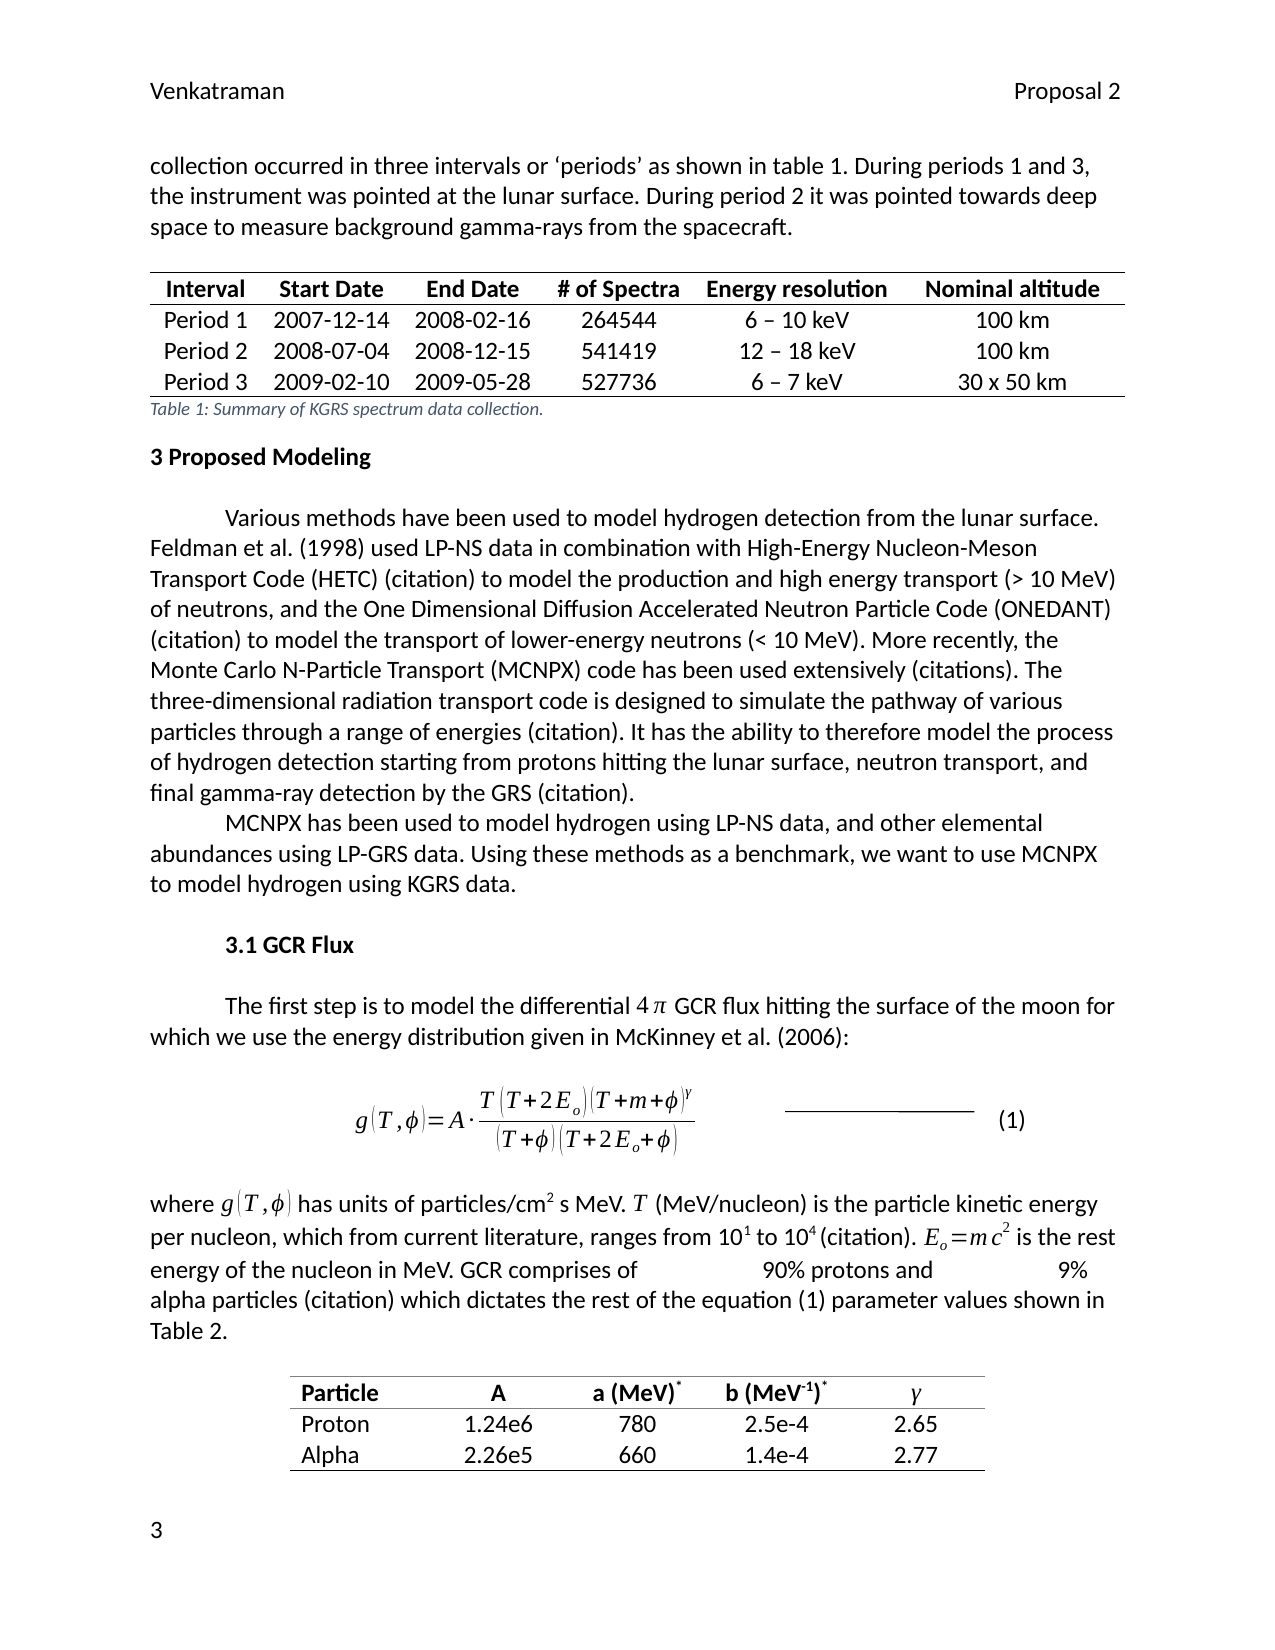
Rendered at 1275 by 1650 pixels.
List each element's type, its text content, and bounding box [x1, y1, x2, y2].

table_cell 6 – 10 keV [694, 305, 900, 335]
table_cell 100 km [900, 305, 1125, 335]
table_cell Period 3 [150, 366, 261, 396]
text 3.1 GCR Flux [150, 929, 1125, 960]
text where has units of particles/cm2 s MeV. (MeV/nucleon) is the particle kinetic energy per nucleon, which from current literature, ranges from 101 to 104 (citation). is the rest energy of the nucleon in MeV. GCR comprises of 90% protons and 9% alpha particles (citation) which dictates the rest of the equation (1) parameter values shown in Table 2. [150, 1188, 1125, 1345]
table_cell 2009-05-28 [402, 366, 544, 396]
table_cell 660 [568, 1439, 707, 1469]
table_cell 2.5e-4 [707, 1409, 846, 1439]
table_header A [429, 1377, 568, 1407]
table_cell Period 2 [150, 335, 261, 366]
text Various methods have been used to model hydrogen detection from the lunar surface. Feldman et al. (1998) used LP-NS data in combination with High-Energy Nucleon-Meson Transport Code (HETC) (citation) to model the production and high energy transport (> 10 MeV) of neutrons, and the One Dimensional Diffusion Accelerated Neutron Particle Code (ONEDANT) (citation) to model the transport of lower-energy neutrons (< 10 MeV). More recently, the Monte Carlo N-Particle Transport (MCNPX) code has been used extensively (citations). The three-dimensional radiation transport code is designed to simulate the pathway of various particles through a range of energies (citation). It has the ability to therefore model the process of hydrogen detection starting from protons hitting the lunar surface, neutron transport, and final gamma-ray detection by the GRS (citation). [150, 502, 1125, 807]
table_cell 2008-02-16 [402, 305, 544, 335]
table_cell 541419 [544, 335, 694, 366]
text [150, 150, 1125, 242]
table_cell 2009-02-10 [261, 366, 402, 396]
table_cell 100 km [900, 335, 1125, 366]
table_cell 527736 [544, 366, 694, 396]
table_cell 12 – 18 keV [694, 335, 900, 366]
table_cell 6 – 7 keV [694, 366, 900, 396]
table_header b (MeV-1)* [707, 1377, 846, 1407]
table_header [846, 1377, 985, 1407]
table_header # of Spectra [544, 273, 694, 304]
text MCNPX has been used to model hydrogen using LP-NS data, and other elemental abundances using LP-GRS data. Using these methods as a benchmark, we want to use MCNPX to model hydrogen using KGRS data. [150, 807, 1125, 899]
table_cell 2.77 [846, 1439, 985, 1469]
table_header End Date [402, 273, 544, 304]
table_header [150, 1082, 899, 1158]
table_cell 2.65 [846, 1409, 985, 1439]
table_cell Proton [290, 1409, 429, 1439]
table_cell 264544 [544, 305, 694, 335]
table_header Interval [150, 273, 261, 304]
table_cell 1.24e6 [429, 1409, 568, 1439]
table_header (1) [899, 1082, 1124, 1158]
table_cell 30 x 50 km [900, 366, 1125, 396]
table_header Start Date [261, 273, 402, 304]
table_header Particle [290, 1377, 429, 1407]
table_cell Alpha [290, 1439, 429, 1469]
table_cell 1.4e-4 [707, 1439, 846, 1469]
text The first step is to model the differential GCR flux hitting the surface of the moon for which we use the energy distribution given in McKinney et al. (2006): [150, 990, 1125, 1051]
table_cell 780 [568, 1409, 707, 1439]
table_header a (MeV)* [568, 1377, 707, 1407]
table_cell 2007-12-14 [261, 305, 402, 335]
table_header Energy resolution [694, 273, 900, 304]
table_header Nominal altitude [900, 273, 1125, 304]
table_cell Period 1 [150, 305, 261, 335]
table_cell 2.26e5 [429, 1439, 568, 1469]
table_cell 2008-12-15 [402, 335, 544, 366]
text 3 Proposed Modeling [150, 441, 1125, 472]
table_cell 2008-07-04 [261, 335, 402, 366]
